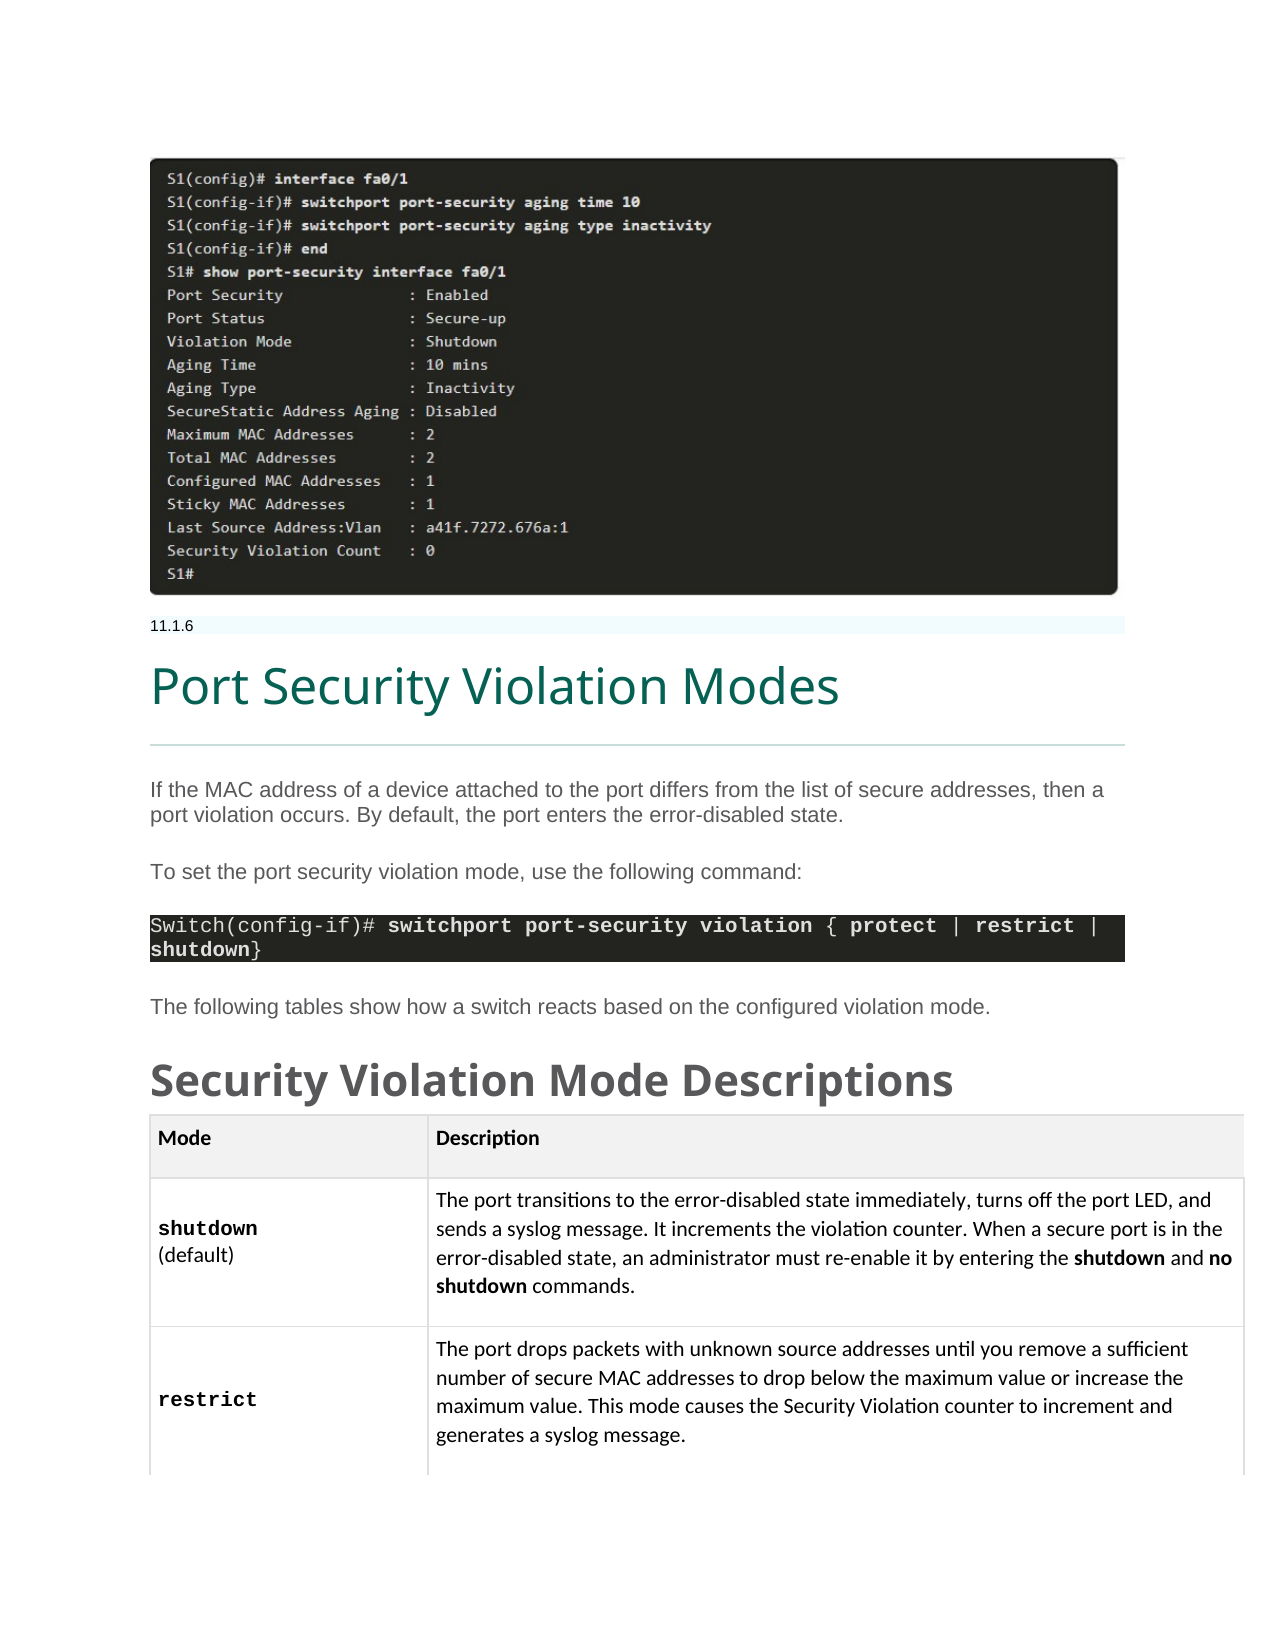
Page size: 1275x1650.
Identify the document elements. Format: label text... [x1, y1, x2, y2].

table_header Mode [151, 1116, 427, 1177]
table_cell restrict [151, 1327, 427, 1475]
subtitle Security Violation Mode Descriptions [150, 1050, 1125, 1110]
table_cell shutdown (default) [151, 1179, 427, 1326]
table_cell The port drops packets with unknown source addresses until you remove a sufficient number of secure MAC addresses to drop below the maximum value or increase the maximum value. This mode causes the Security Violation counter to increment and generates a syslog message. [429, 1327, 1243, 1475]
table_cell The port transitions to the error-disabled state immediately, turns off the port LED, and sends a syslog message. It increments the violation counter. When a secure port is in the error-disabled state, an administrator must re-enable it by entering the shutdown and no shutdown commands. [429, 1179, 1243, 1326]
text The following tables show how a switch reacts based on the configured violation mode. [150, 994, 1125, 1019]
table_header Description [429, 1116, 1244, 1177]
text 11.1.6 [150, 616, 1125, 634]
subtitle Port Security Violation Modes [150, 651, 1125, 744]
picture [150, 150, 1125, 598]
text Switch(config-if)# switchport port-security violation { protect | restrict | shutdown} [150, 915, 1125, 962]
text If the MAC address of a device attached to the port differs from the list of secure addresses, then a port violation occurs. By default, the port enters the error-disabled state. [150, 777, 1125, 827]
text To set the port security violation mode, use the following command: [150, 859, 1125, 884]
